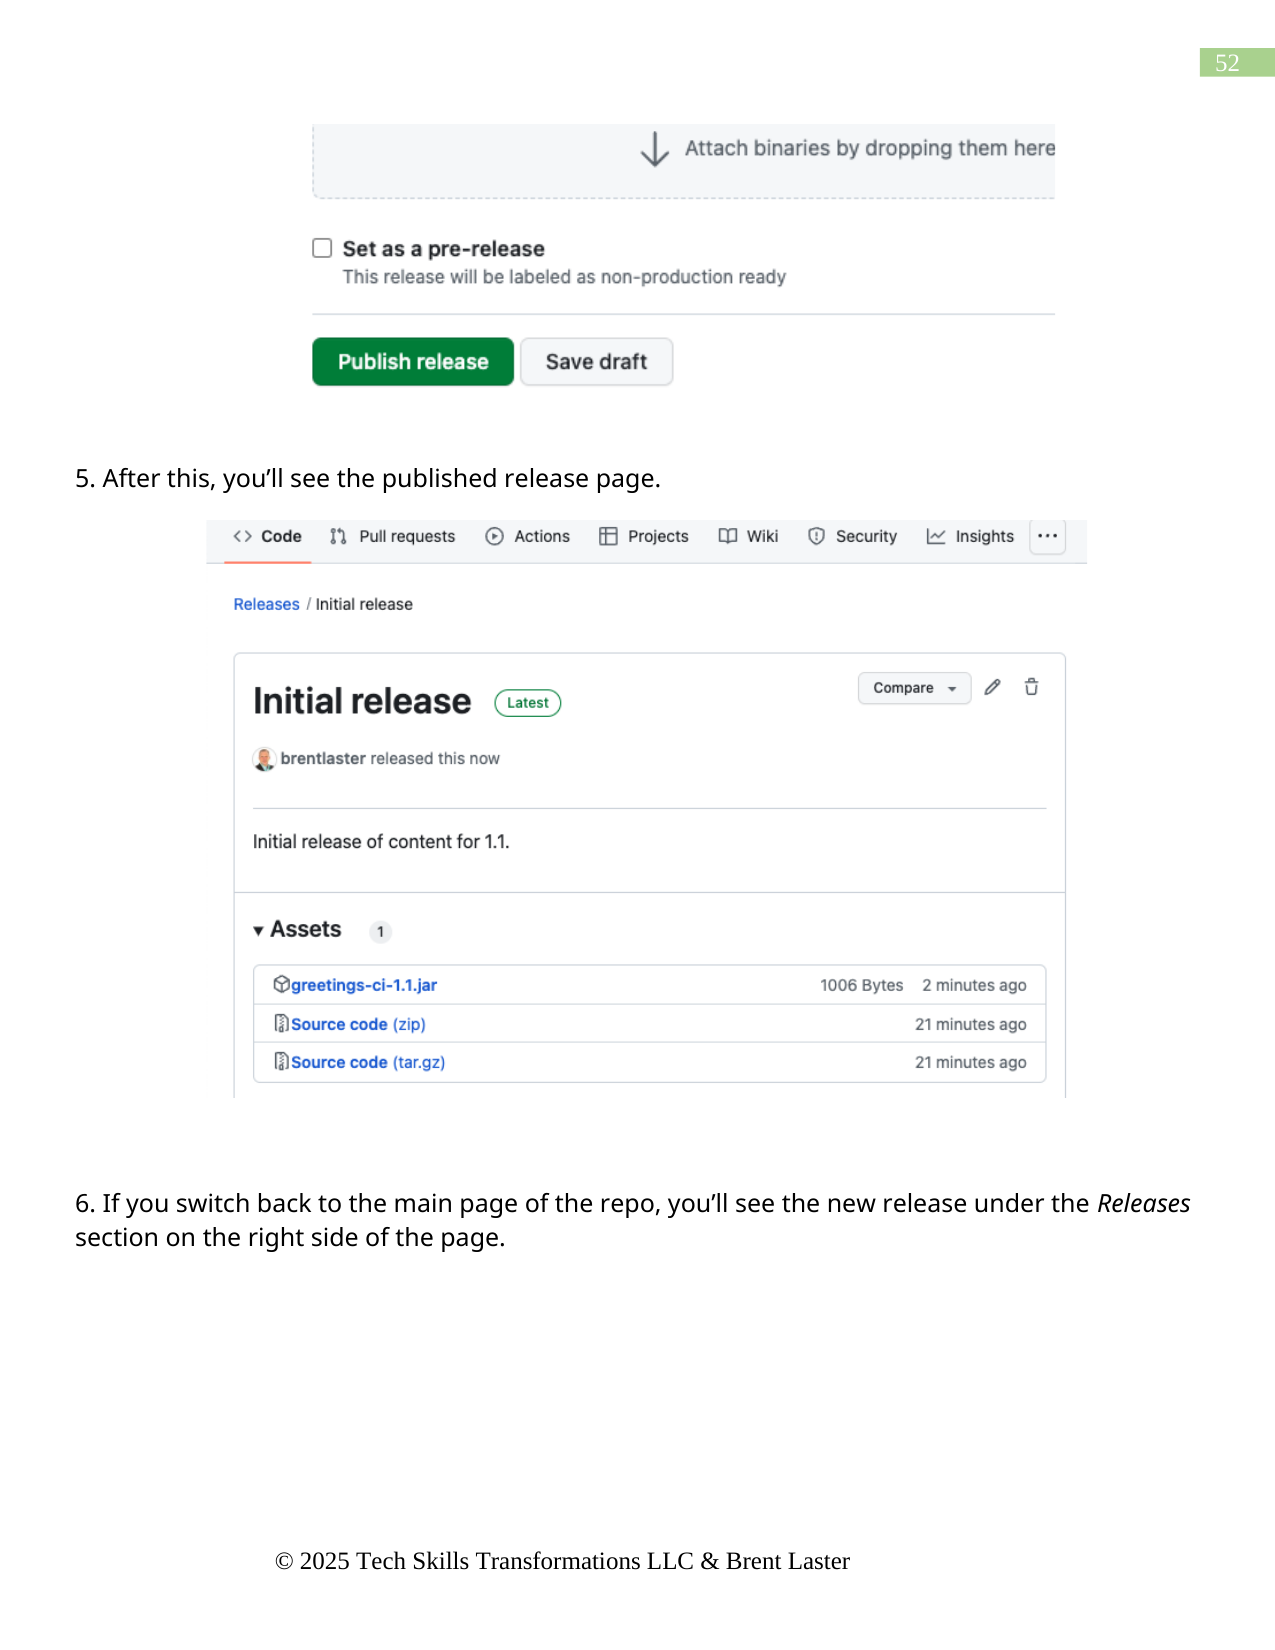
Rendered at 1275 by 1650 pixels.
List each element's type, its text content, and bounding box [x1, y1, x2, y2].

subtitle 5. After this, you’ll see the published release page. [75, 461, 1200, 495]
subtitle 6. If you switch back to the main page of the repo, you’ll see the new release under the Releases section on the right side of the page. [75, 1185, 1200, 1253]
picture [281, 124, 1055, 407]
picture [206, 520, 1088, 1098]
